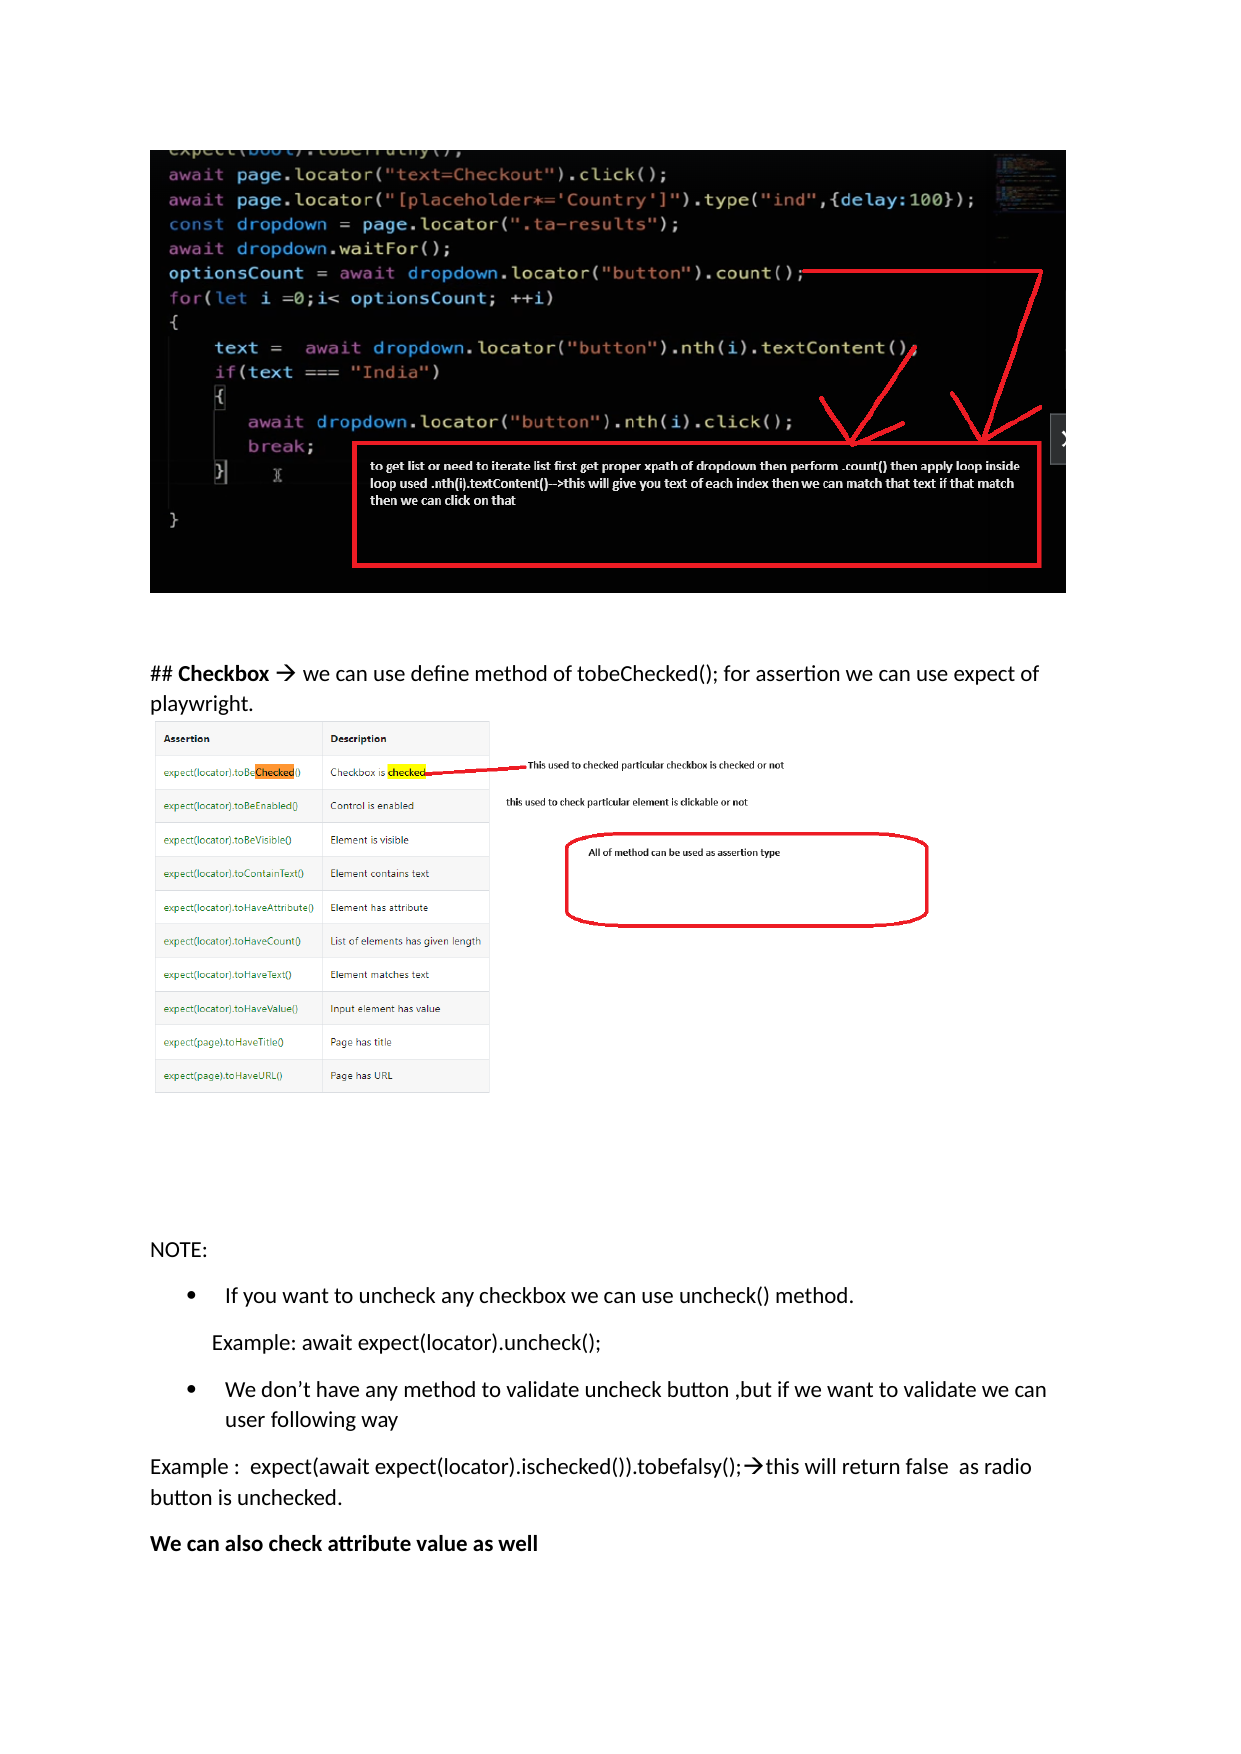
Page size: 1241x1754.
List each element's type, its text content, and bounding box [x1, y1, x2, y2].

picture [150, 719, 1088, 1123]
picture [150, 150, 1090, 593]
list We don’t have any method to validate uncheck button ,but if we want to validate we can user following way [187, 1375, 1090, 1434]
list If you want to uncheck any checkbox we can use uncheck() method. [187, 1282, 1090, 1310]
text We can also check attribute value as well [150, 1529, 1090, 1558]
text NOTE: [150, 1235, 1090, 1263]
text Example: await expect(locator).uncheck(); [150, 1328, 1090, 1357]
text Example : expect(await expect(locator).ischecked()).tobefalsy();this will return false as radio button is unchecked. [150, 1452, 1090, 1511]
